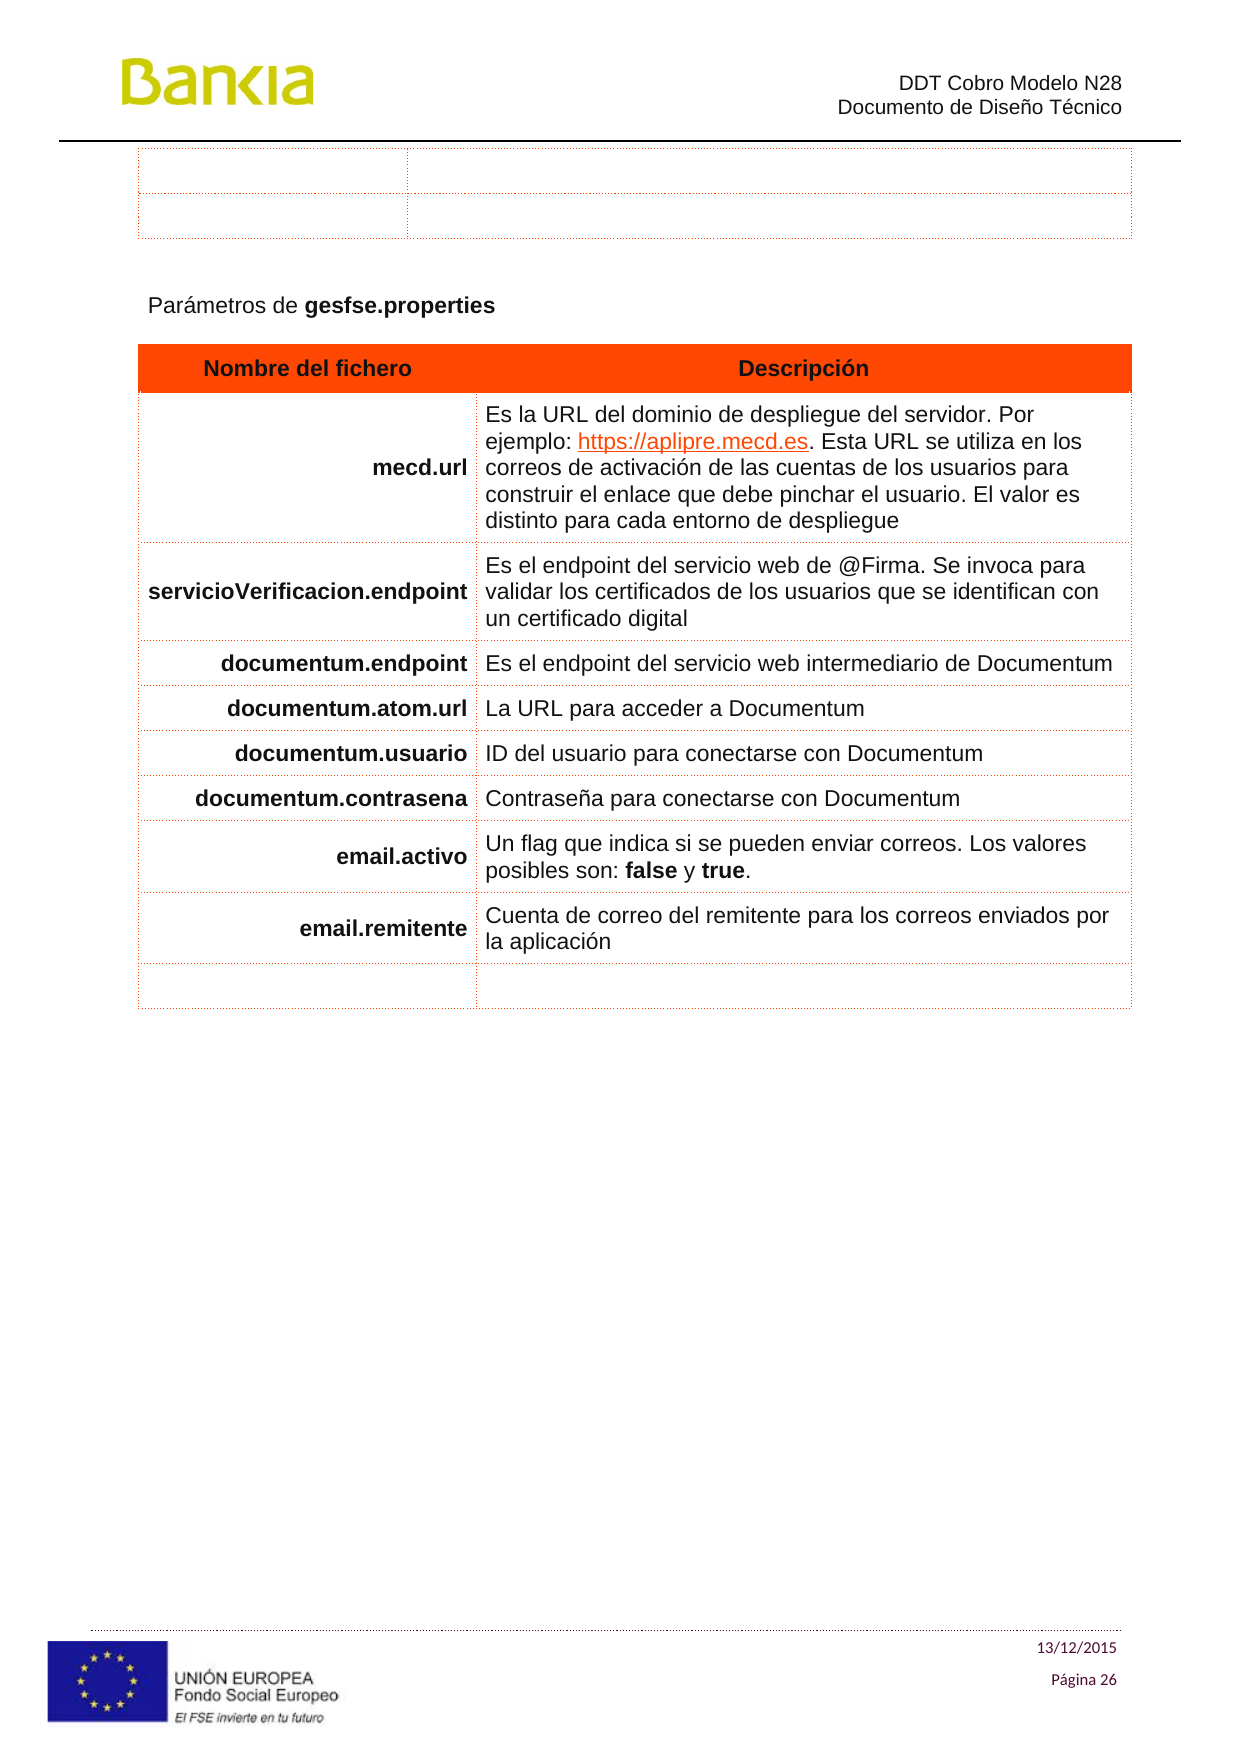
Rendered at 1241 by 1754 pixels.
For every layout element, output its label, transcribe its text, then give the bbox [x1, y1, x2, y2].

table_cell Un flag que indica si se pueden enviar correos. Los valores posibles son: false y true. [476, 820, 1131, 892]
table_cell email.activo [139, 820, 476, 892]
table_cell servicioVerificacion.endpoint [139, 542, 476, 640]
table_cell [139, 148, 408, 193]
table_cell Es la URL del dominio de despliegue del servidor. Por ejemplo: https://aplipre.mecd.es. Esta URL se utiliza en los correos de activación de las cuentas de los usuarios para construir el enlace que debe pinchar el usuario. El valor es distinto para cada entorno de despliegue [476, 391, 1131, 542]
table_cell documentum.endpoint [139, 640, 476, 685]
table_cell Es el endpoint del servicio web de @Firma. Se invoca para validar los certificados de los usuarios que se identifican con un certificado digital [476, 542, 1131, 640]
table_cell [408, 148, 1131, 193]
table_cell documentum.usuario [139, 730, 476, 775]
table_cell Contraseña para conectarse con Documentum [476, 775, 1131, 820]
picture [47, 1641, 346, 1727]
picture [122, 58, 314, 105]
table_cell documentum.atom.url [139, 685, 476, 730]
table_cell email.remitente [139, 892, 476, 963]
table_cell [139, 963, 476, 1008]
table_cell [408, 193, 1131, 238]
table_cell [139, 193, 408, 238]
table_cell Cuenta de correo del remitente para los correos enviados por la aplicación [476, 892, 1131, 963]
text Parámetros de gesfse.properties [148, 292, 1122, 318]
table_cell [476, 963, 1131, 1008]
table_header Descripción [477, 346, 1130, 391]
table_cell mecd.url [139, 392, 476, 542]
table_cell La URL para acceder a Documentum [476, 685, 1131, 730]
table_header Nombre del fichero [140, 346, 475, 391]
table_cell Es el endpoint del servicio web intermediario de Documentum [476, 640, 1131, 685]
table_cell ID del usuario para conectarse con Documentum [476, 730, 1131, 775]
table_cell documentum.contrasena [139, 775, 476, 820]
